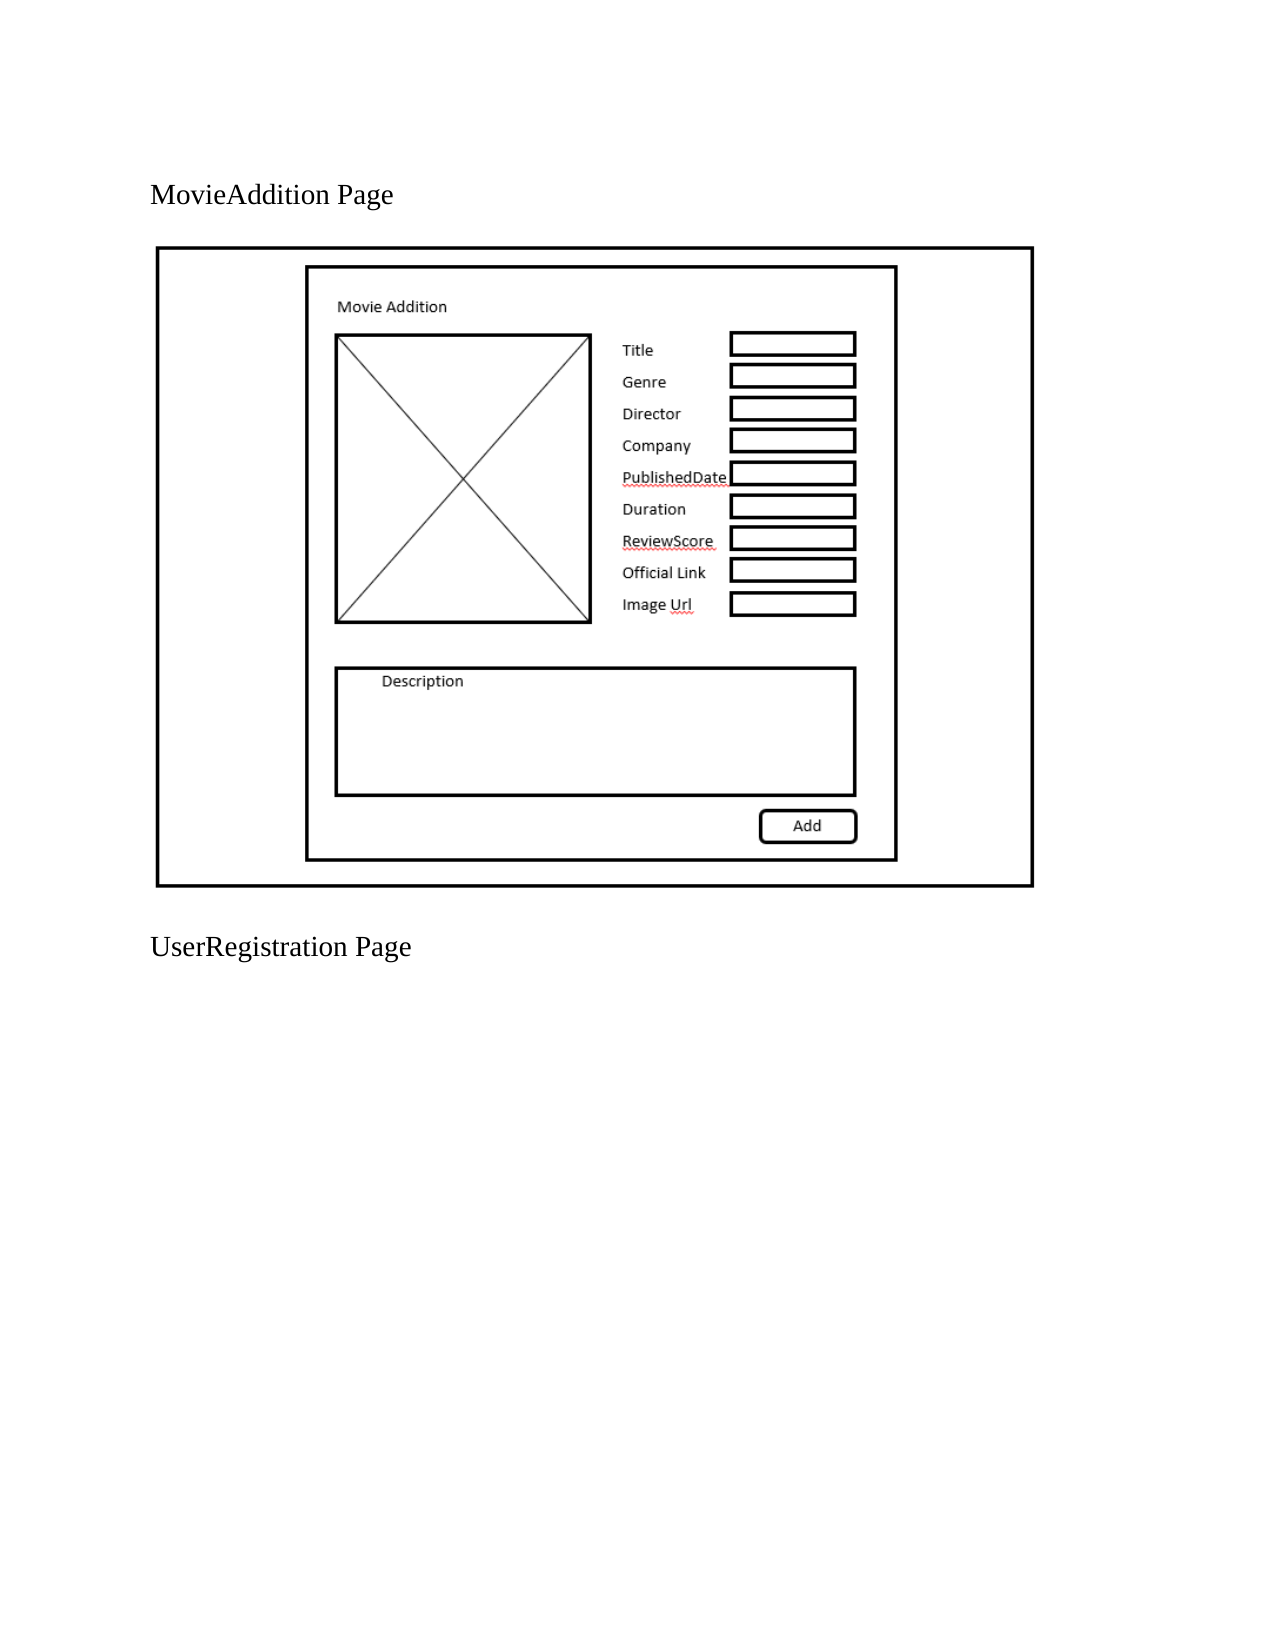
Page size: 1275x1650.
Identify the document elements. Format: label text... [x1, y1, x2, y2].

text MovieAddition Page [150, 177, 1125, 211]
picture [150, 244, 1040, 896]
text UserRegistration Page [150, 929, 1125, 962]
